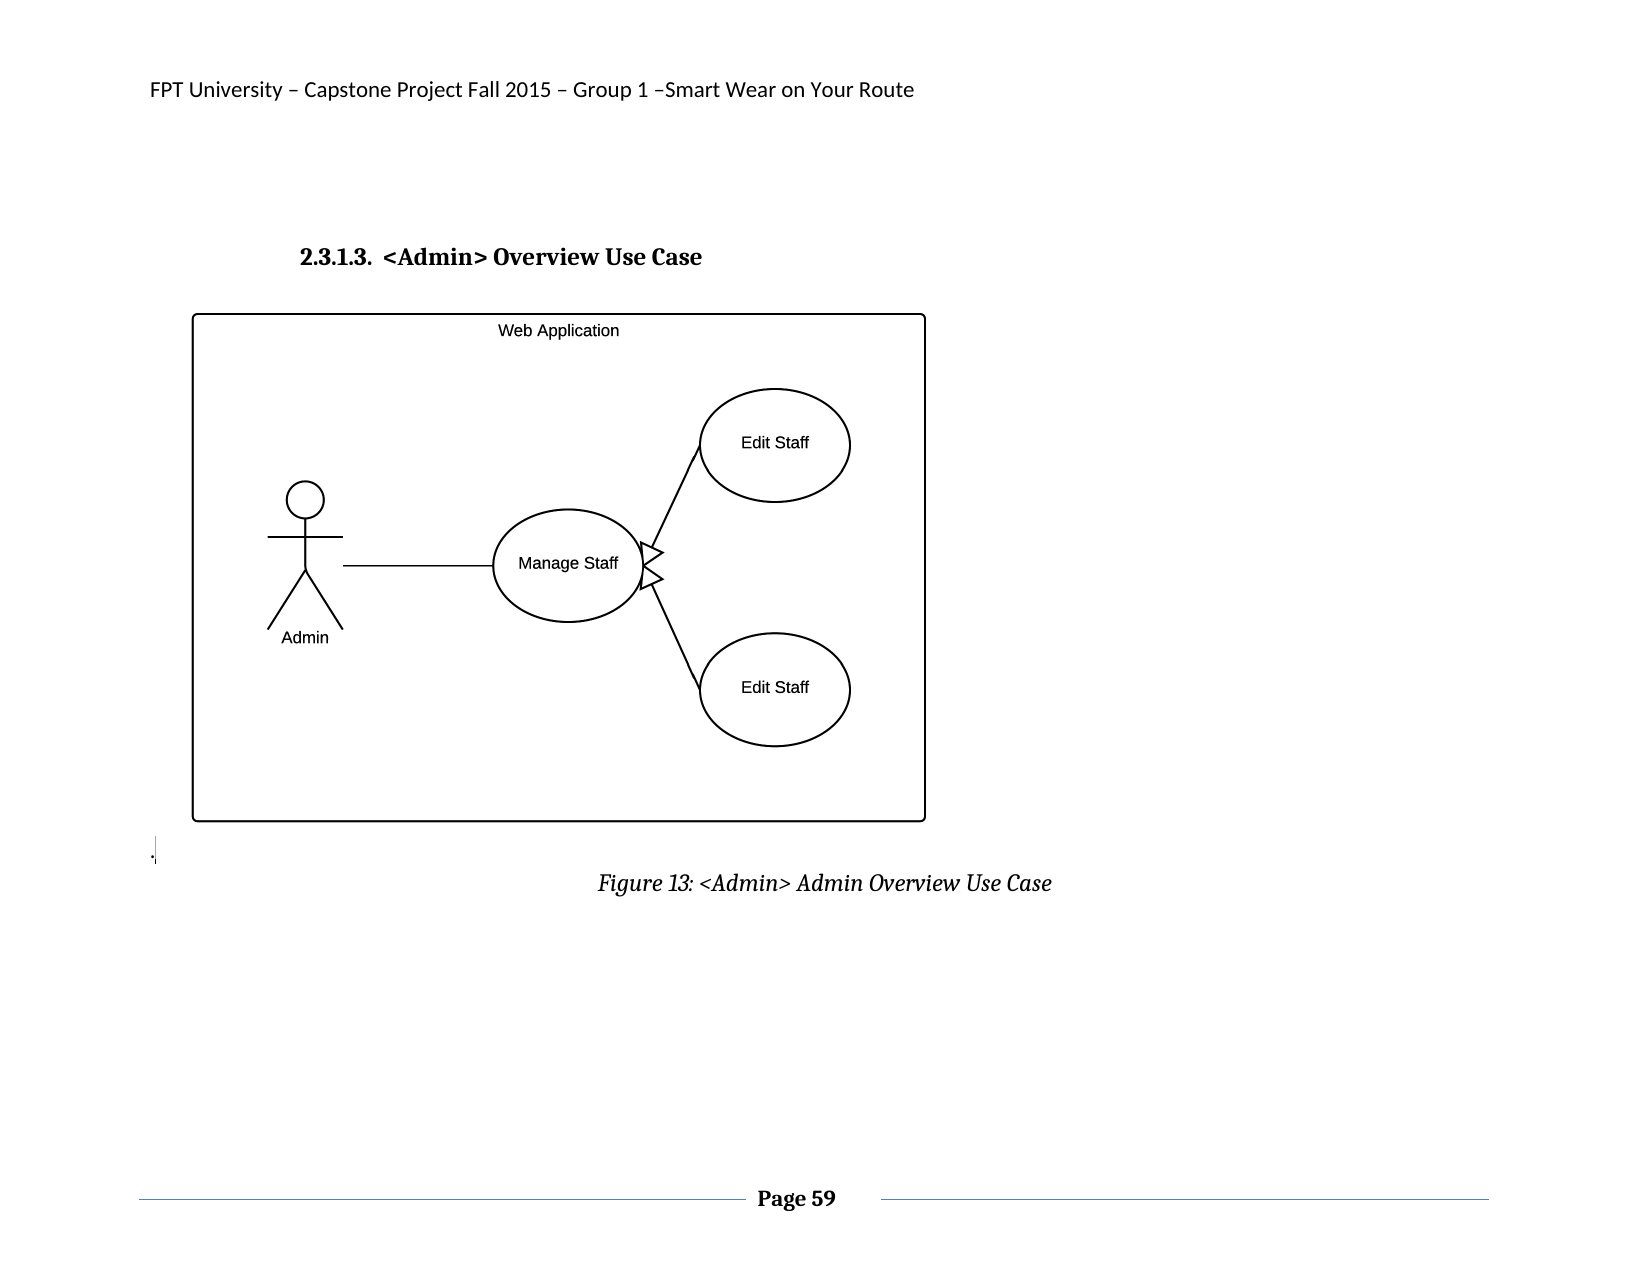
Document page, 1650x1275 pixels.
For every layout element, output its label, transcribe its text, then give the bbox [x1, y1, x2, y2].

subtitle <Admin> Overview Use Case [300, 243, 1500, 272]
text Figure 13: <Admin> Admin Overview Use Case [150, 869, 1500, 897]
picture [155, 276, 963, 859]
